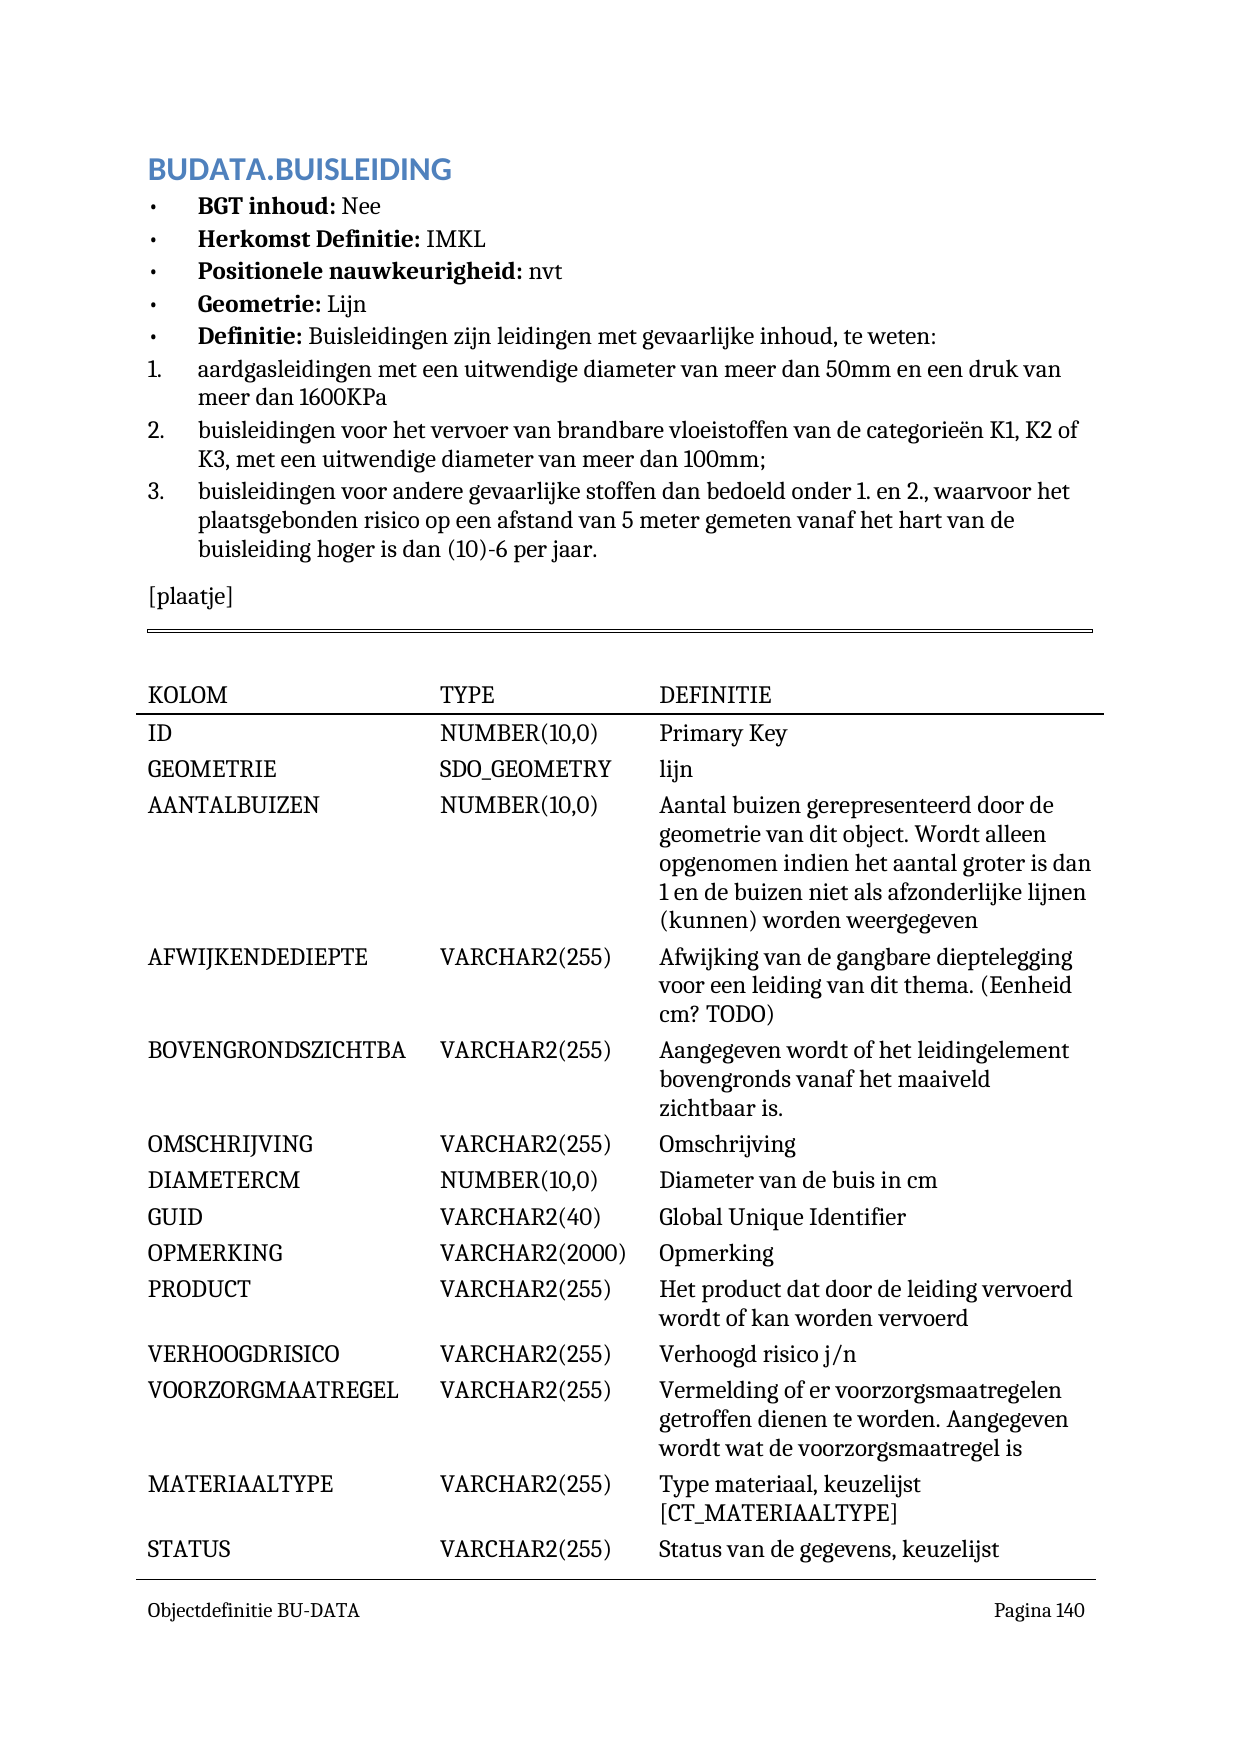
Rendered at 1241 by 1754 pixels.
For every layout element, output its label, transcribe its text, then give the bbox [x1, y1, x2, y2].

text [plaatje] [148, 582, 1093, 611]
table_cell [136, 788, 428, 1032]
list BGT inhoud: Nee [148, 192, 1093, 221]
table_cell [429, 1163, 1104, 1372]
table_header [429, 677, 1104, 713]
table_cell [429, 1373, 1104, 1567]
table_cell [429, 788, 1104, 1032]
list Geometrie: Lijn [148, 289, 1093, 318]
list Definitie: Buisleidingen zijn leidingen met gevaarlijke inhoud, te weten: [148, 322, 1093, 351]
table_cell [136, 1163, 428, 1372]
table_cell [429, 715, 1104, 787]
list buisleidingen voor het vervoer van brandbare vloeistoffen van de categorieën K1, K2 of K3, met een uitwendige diameter van meer dan 100mm; [148, 416, 1093, 473]
list buisleidingen voor andere gevaarlijke stoffen dan bedoeld onder 1. en 2., waarvoor het plaatsgebonden risico op een afstand van 5 meter gemeten vanaf het hart van de buisleiding hoger is dan (10)-6 per jaar. [148, 477, 1093, 563]
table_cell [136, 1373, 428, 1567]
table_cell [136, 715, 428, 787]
list Positionele nauwkeurigheid: nvt [148, 257, 1093, 286]
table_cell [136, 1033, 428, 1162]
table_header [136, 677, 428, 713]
subtitle BUDATA.BUISLEIDING [148, 148, 1093, 188]
list Herkomst Definitie: IMKL [148, 224, 1093, 253]
list aardgasleidingen met een uitwendige diameter van meer dan 50mm en een druk van meer dan 1600KPa [148, 354, 1093, 412]
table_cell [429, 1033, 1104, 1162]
